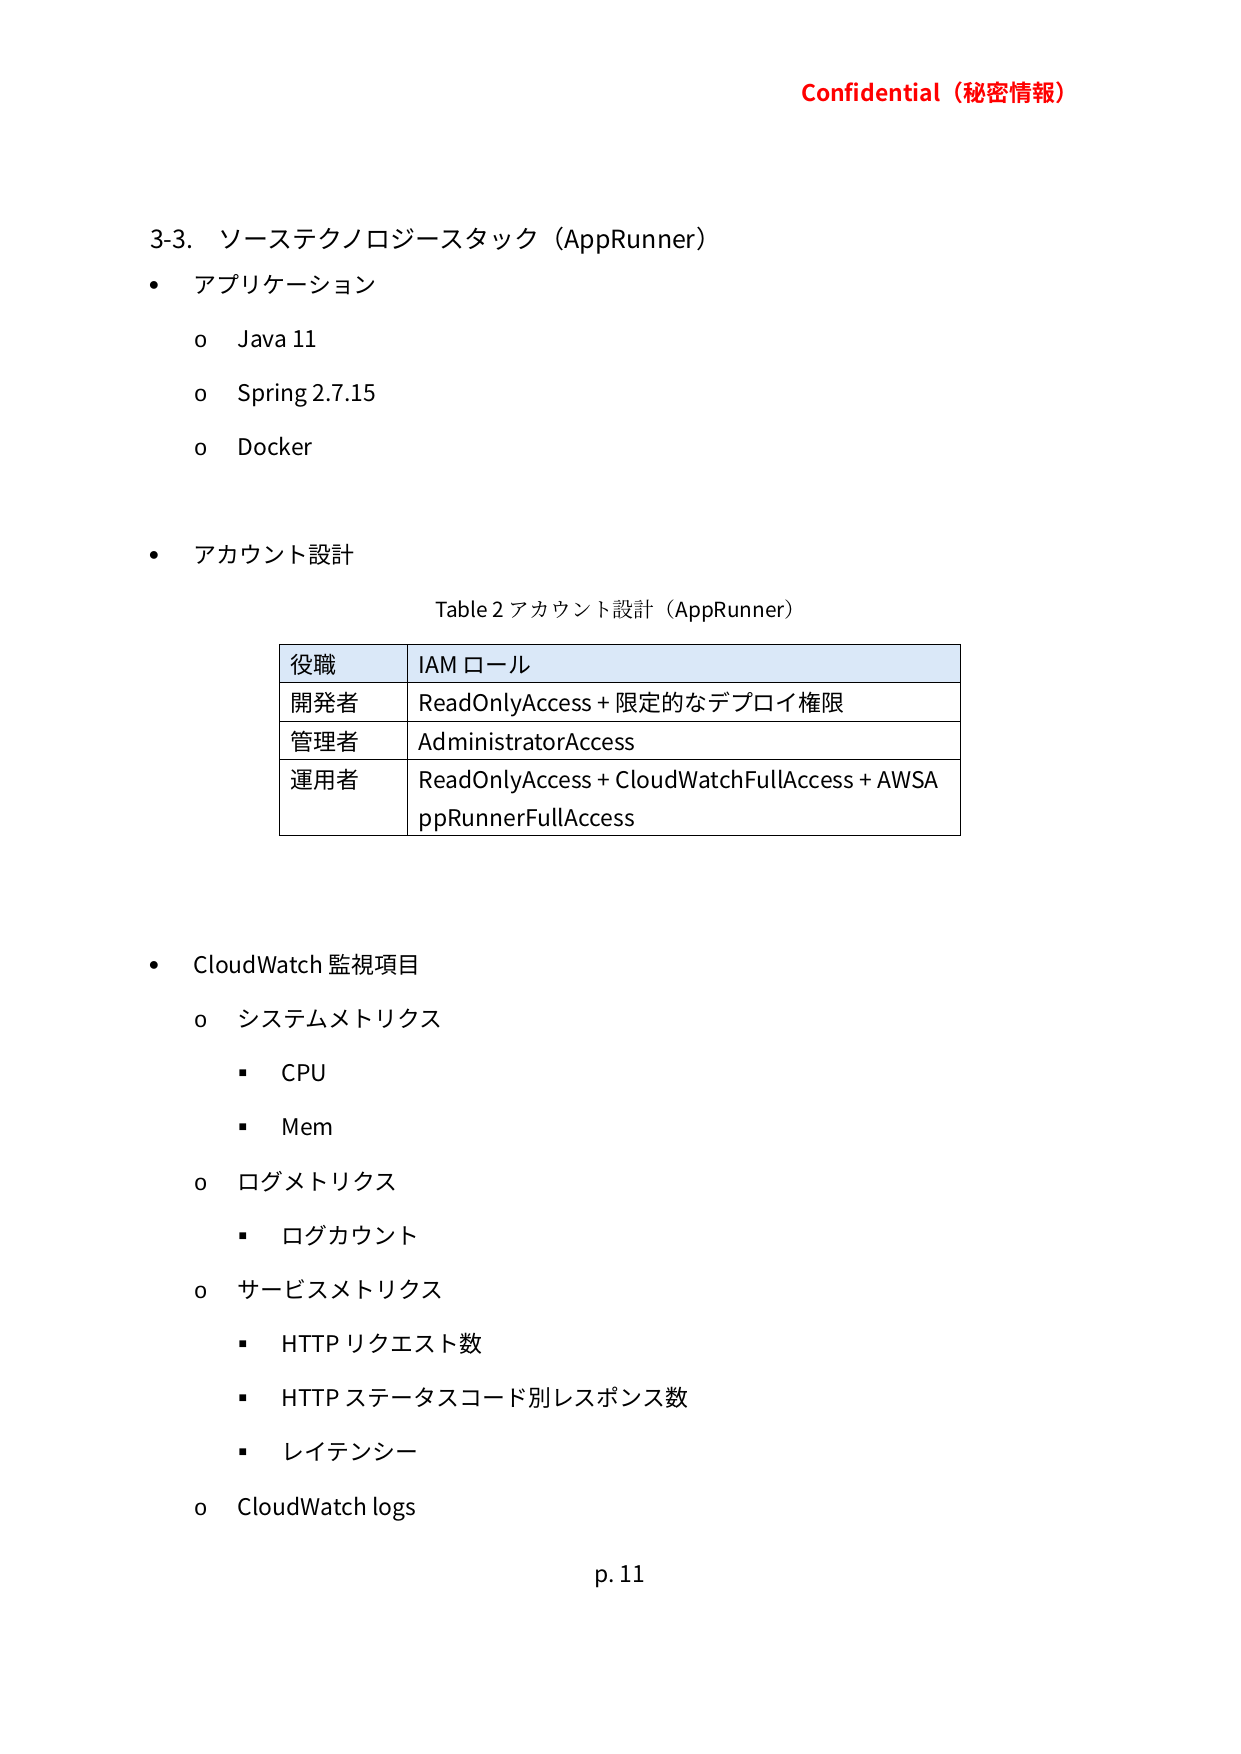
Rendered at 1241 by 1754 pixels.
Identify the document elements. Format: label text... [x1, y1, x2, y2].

list システムメトリクス [194, 999, 1090, 1036]
list サービスメトリクス [194, 1270, 1090, 1307]
table_cell 管理者 [280, 722, 407, 759]
table_cell AdministratorAccess [408, 722, 960, 759]
list CPU [237, 1053, 1090, 1091]
table_cell 開発者 [280, 683, 407, 721]
list アカウント設計 [150, 535, 1090, 573]
list アプリケーション [150, 264, 1090, 302]
list ログカウント [237, 1216, 1090, 1253]
table_cell 運用者 [280, 760, 407, 835]
table_header 役職 [280, 645, 407, 682]
table_cell ReadOnlyAccess + 限定的なデプロイ権限 [408, 683, 960, 721]
table_cell ReadOnlyAccess + CloudWatchFullAccess + AWSAppRunnerFullAccess [408, 760, 960, 835]
list ログメトリクス [194, 1161, 1090, 1199]
list Java 11 [194, 319, 1090, 356]
list Mem [237, 1107, 1090, 1145]
list Spring 2.7.15 [194, 373, 1090, 410]
list HTTPステータスコード別レスポンス数 [237, 1378, 1090, 1416]
list CloudWatch logs [194, 1486, 1090, 1524]
list CloudWatch 監視項目 [150, 945, 1090, 982]
list Table 2 アカウント設計（AppRunner） [150, 589, 1090, 627]
list Docker [194, 427, 1090, 464]
subtitle 3-3. ソーステクノロジースタック（AppRunner） [150, 219, 1090, 256]
table_header IAMロール [408, 645, 960, 682]
list レイテンシー [237, 1432, 1090, 1470]
list HTTPリクエスト数 [237, 1324, 1090, 1361]
